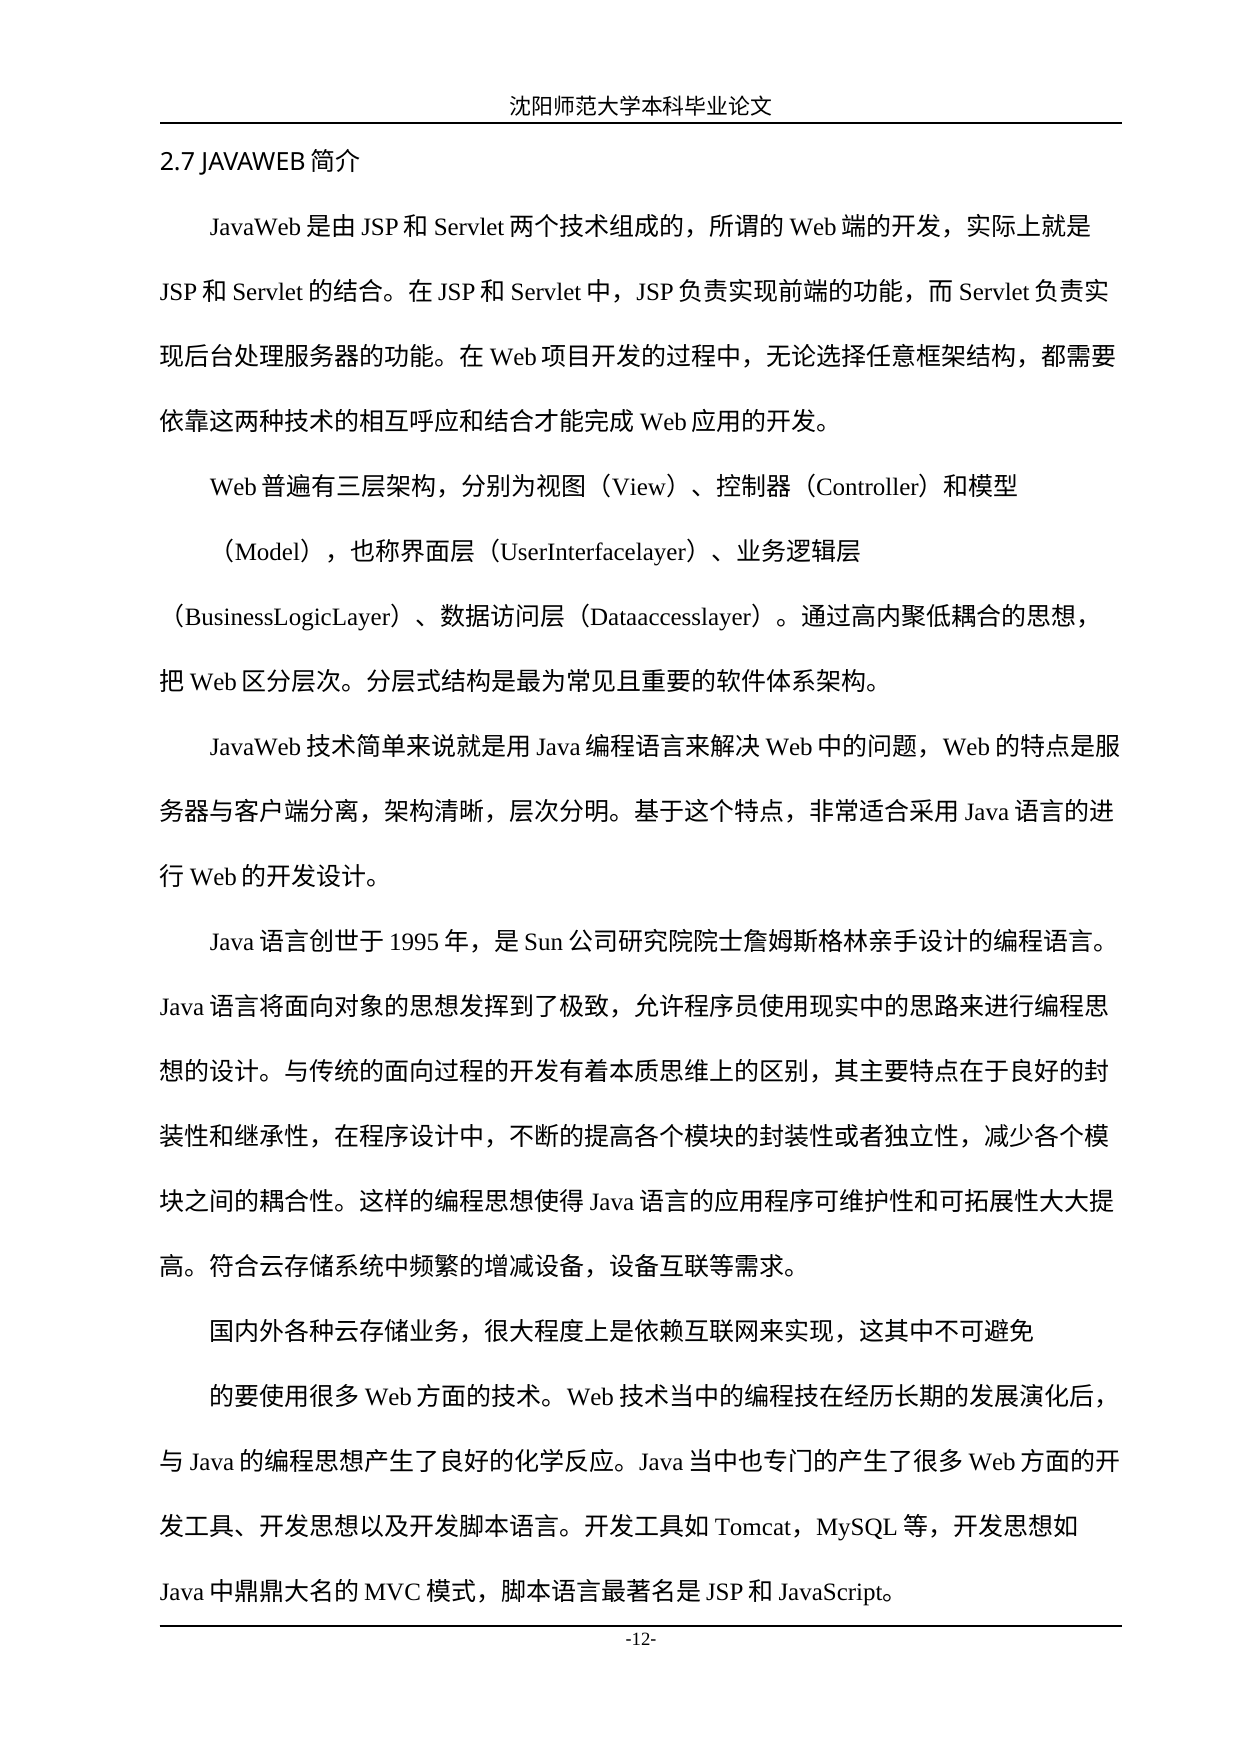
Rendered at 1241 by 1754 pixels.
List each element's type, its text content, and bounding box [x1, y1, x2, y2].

subtitle 2.7 JAVAWEB简介 [159, 127, 1122, 192]
text Web普遍有三层架构，分别为视图（View）、控制器（Controller）和模型 [159, 452, 1122, 517]
text JavaWeb技术简单来说就是用Java编程语言来解决Web中的问题，Web的特点是服务器与客户端分离，架构清晰，层次分明。基于这个特点，非常适合采用Java语言的进行Web的开发设计。 [159, 712, 1122, 907]
text 国内外各种云存储业务，很大程度上是依赖互联网来实现，这其中不可避免 [159, 1297, 1122, 1362]
text （Model），也称界面层（UserInterfacelayer）、业务逻辑层（BusinessLogicLayer）、数据访问层（Dataaccesslayer）。通过高内聚低耦合的思想，把Web区分层次。分层式结构是最为常见且重要的软件体系架构。 [159, 517, 1122, 712]
text Java语言创世于1995年，是Sun公司研究院院士詹姆斯格林亲手设计的编程语言。Java语言将面向对象的思想发挥到了极致，允许程序员使用现实中的思路来进行编程思想的设计。与传统的面向过程的开发有着本质思维上的区别，其主要特点在于良好的封装性和继承性，在程序设计中，不断的提高各个模块的封装性或者独立性，减少各个模块之间的耦合性。这样的编程思想使得Java语言的应用程序可维护性和可拓展性大大提高。符合云存储系统中频繁的增减设备，设备互联等需求。 [159, 907, 1122, 1297]
text 的要使用很多Web方面的技术。Web技术当中的编程技在经历长期的发展演化后，与Java的编程思想产生了良好的化学反应。Java当中也专门的产生了很多Web方面的开发工具、开发思想以及开发脚本语言。开发工具如Tomcat，MySQL等，开发思想如Java中鼎鼎大名的MVC模式，脚本语言最著名是JSP和JavaScript。 [159, 1362, 1122, 1622]
text JavaWeb是由JSP和Servlet两个技术组成的，所谓的Web端的开发，实际上就是JSP和Servlet的结合。在JSP和Servlet中，JSP负责实现前端的功能，而Servlet负责实现后台处理服务器的功能。在Web项目开发的过程中，无论选择任意框架结构，都需要依靠这两种技术的相互呼应和结合才能完成Web应用的开发。 [159, 192, 1122, 452]
